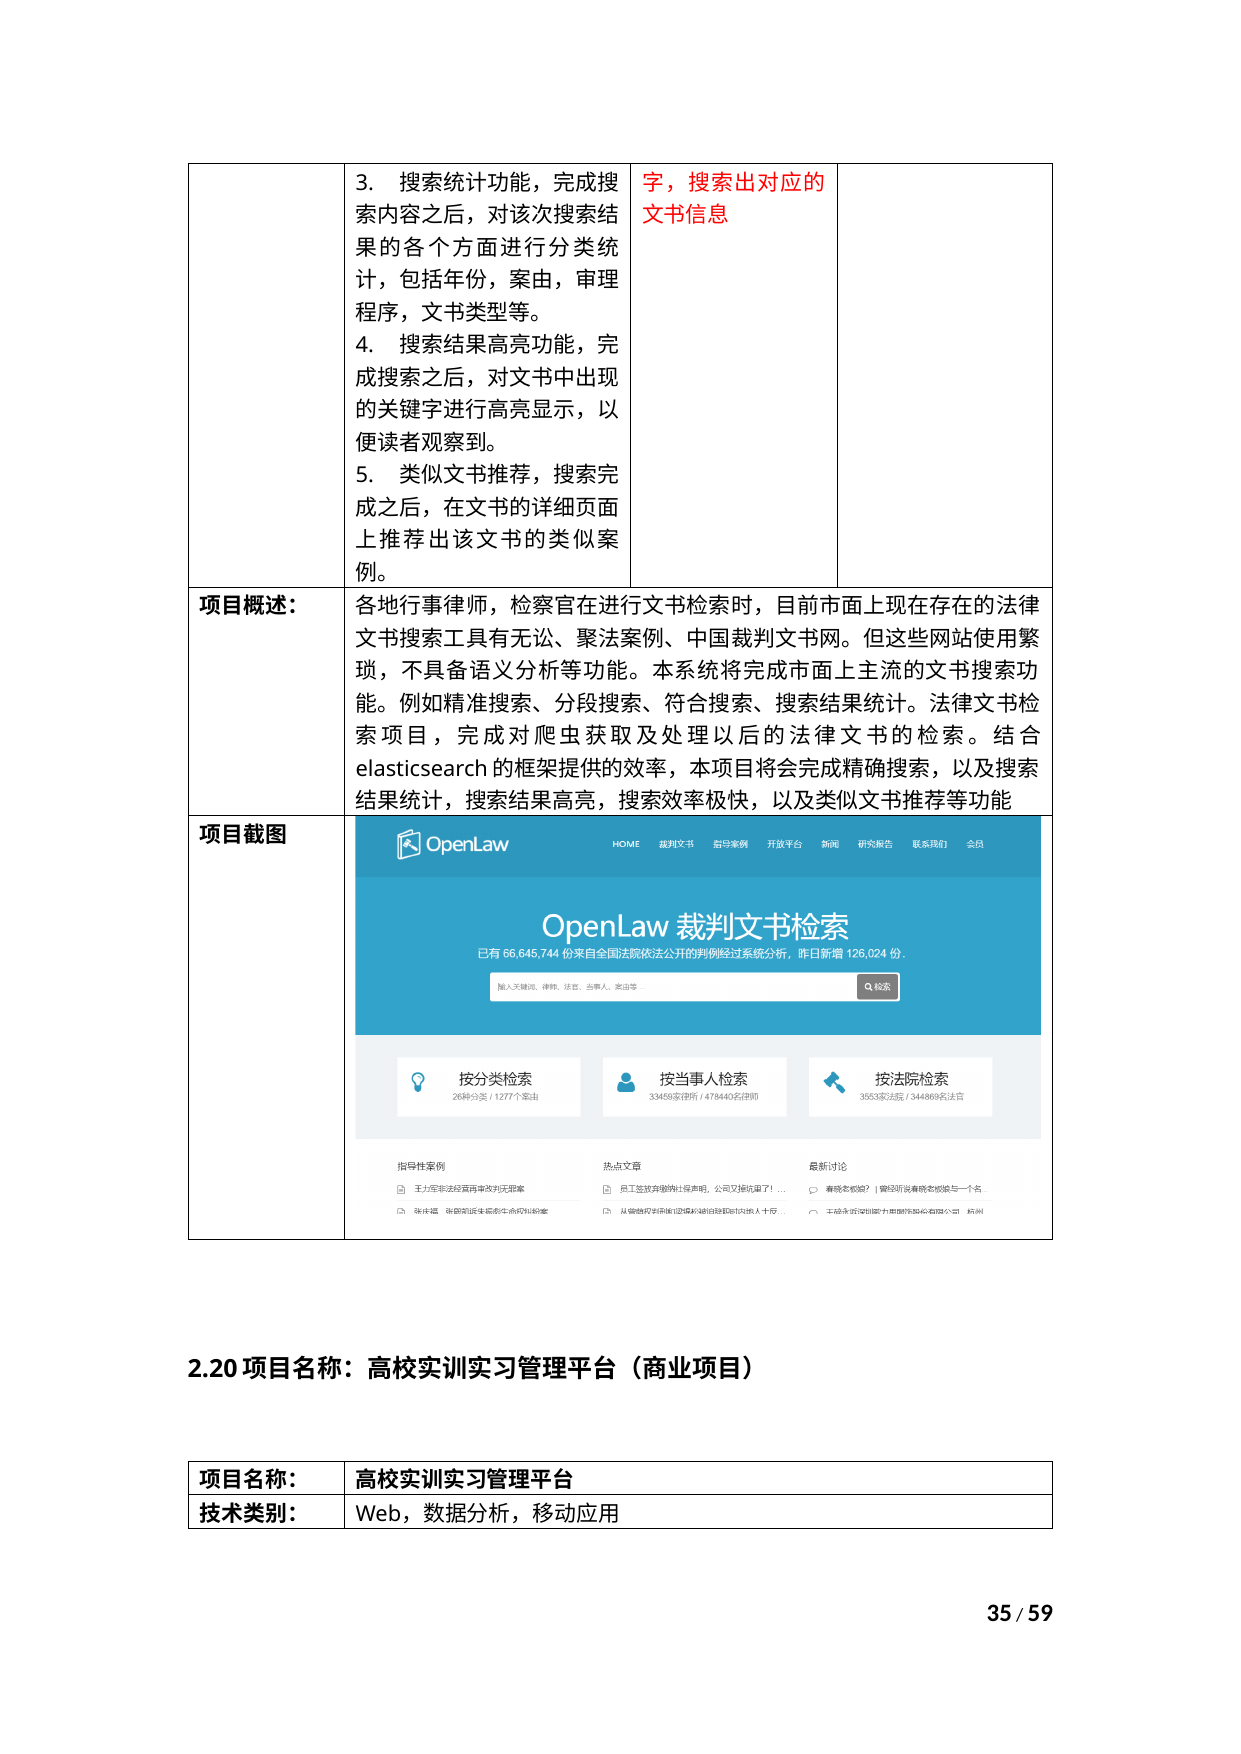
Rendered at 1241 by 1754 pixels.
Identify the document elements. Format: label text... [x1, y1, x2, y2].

table_header 项目名称： [189, 1462, 344, 1494]
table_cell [345, 164, 630, 587]
table_cell 项目截图 [189, 816, 344, 1239]
table_header 高校实训实习管理平台 [345, 1462, 1052, 1494]
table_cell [838, 164, 1052, 587]
picture [355, 816, 1041, 1214]
table_cell Web，数据分析，移动应用 [345, 1495, 1052, 1528]
table_cell [345, 816, 1052, 1239]
subtitle 2.20项目名称：高校实训实习管理平台（商业项目） [187, 1334, 1053, 1399]
table_cell 各地行事律师，检察官在进行文书检索时，目前市面上现在存在的法律文书搜索工具有无讼、聚法案例、中国裁判文书网。但这些网站使用繁琐，不具备语义分析等功能。本系统将完成市面上主流的文书搜索功能。例如精准搜索、分段搜索、符合搜索、搜索结果统计。法律文书检索项目，完成对爬虫获取及处理以后的法律文书的检索。结合elasticsearch的框架提供的效率，本项目将会完成精确搜索，以及搜索结果统计，搜索结果高亮，搜索效率极快，以及类似文书推荐等功能 [345, 588, 1052, 815]
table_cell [631, 164, 837, 587]
table_cell [189, 164, 344, 587]
table_cell 技术类别： [189, 1495, 344, 1528]
table_cell 项目概述： [189, 588, 344, 815]
